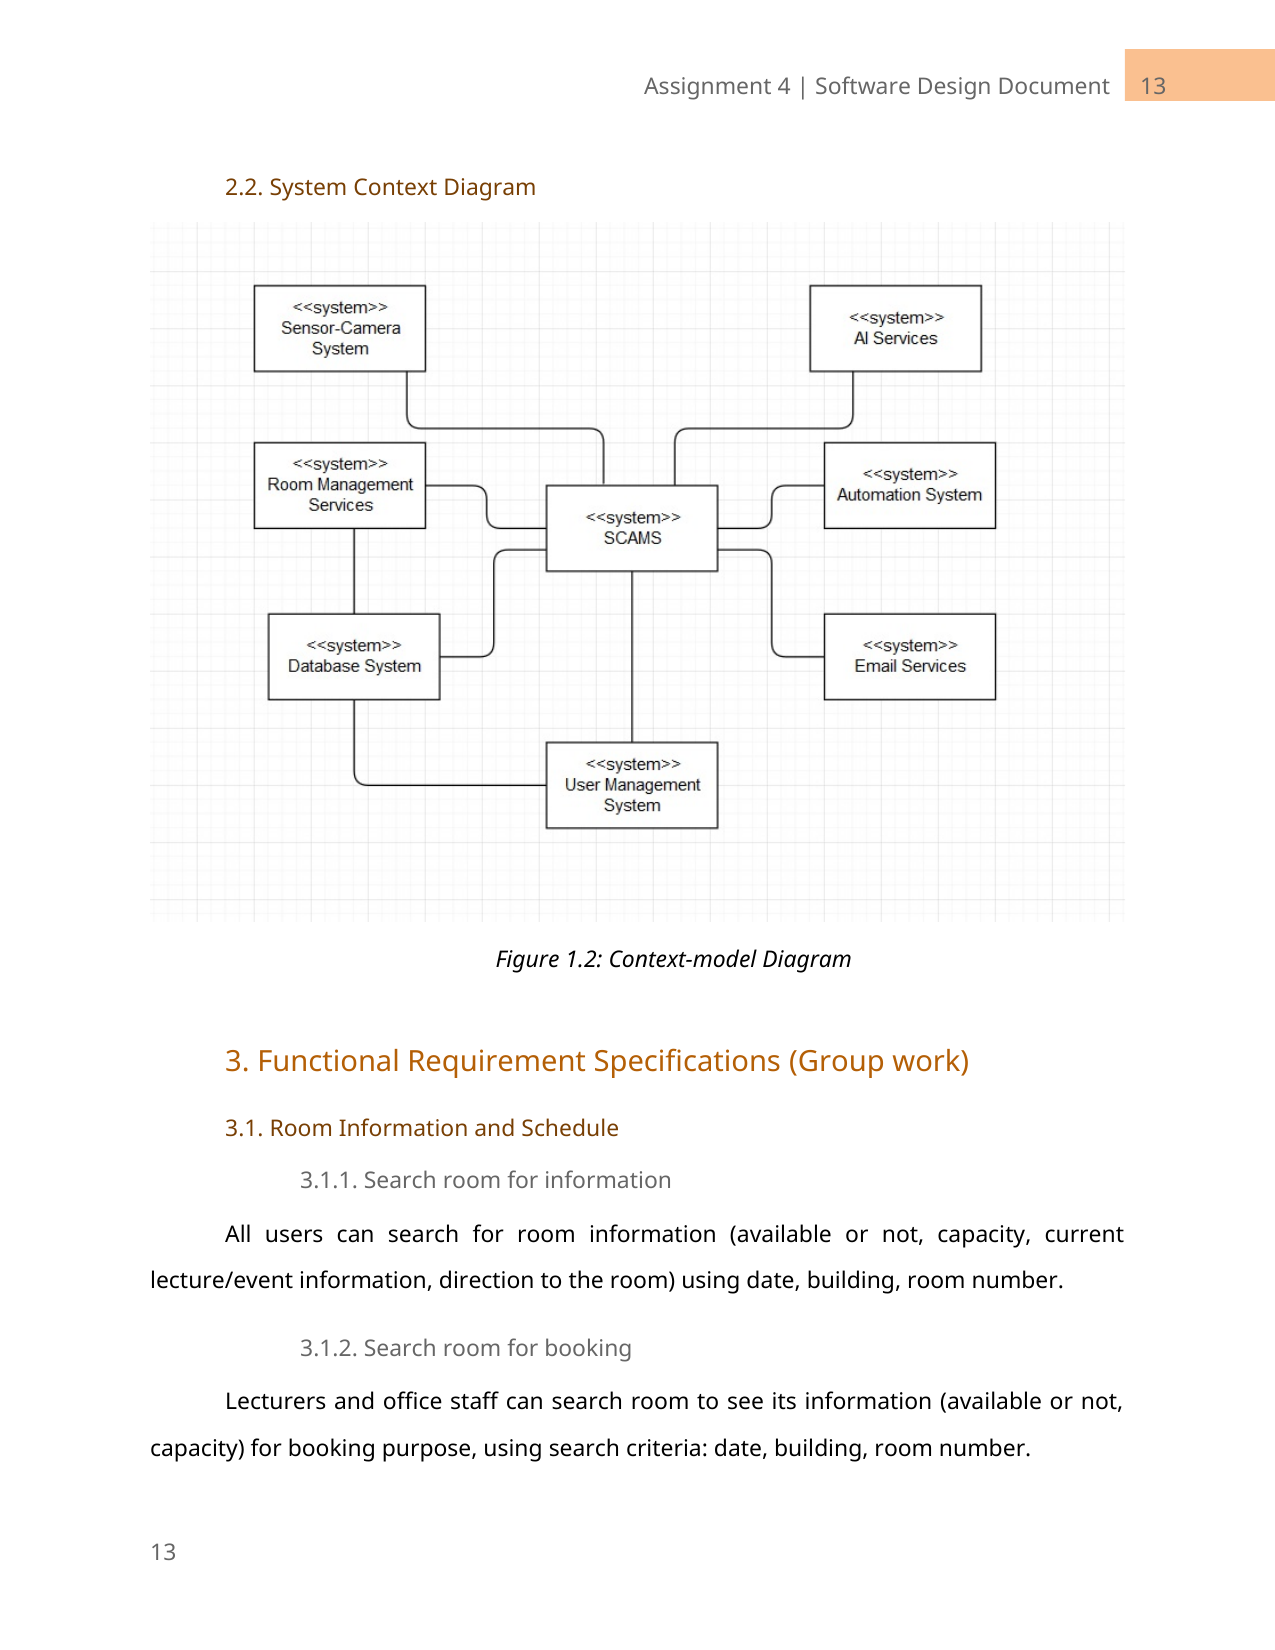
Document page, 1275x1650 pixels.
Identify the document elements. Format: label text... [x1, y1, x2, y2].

subtitle 3.1.2. Search room for booking [150, 1332, 1125, 1363]
text Lecturers and office staff can search room to see its information (available or not, capacity) for booking purpose, using search criteria: date, building, room number. [150, 1385, 1125, 1463]
text Figure 1.2: Context-model Diagram [150, 943, 1125, 974]
picture [150, 222, 1125, 922]
text All users can search for room information (available or not, capacity, current lecture/event information, direction to the room) using date, building, room number. [150, 1217, 1125, 1296]
subtitle 3.1.1. Search room for information [150, 1164, 1125, 1196]
subtitle 3. Functional Requirement Specifications (Group work) [150, 1040, 1125, 1079]
subtitle 2.2. System Context Diagram [150, 171, 1125, 202]
subtitle 3.1. Room Information and Schedule [150, 1112, 1125, 1143]
